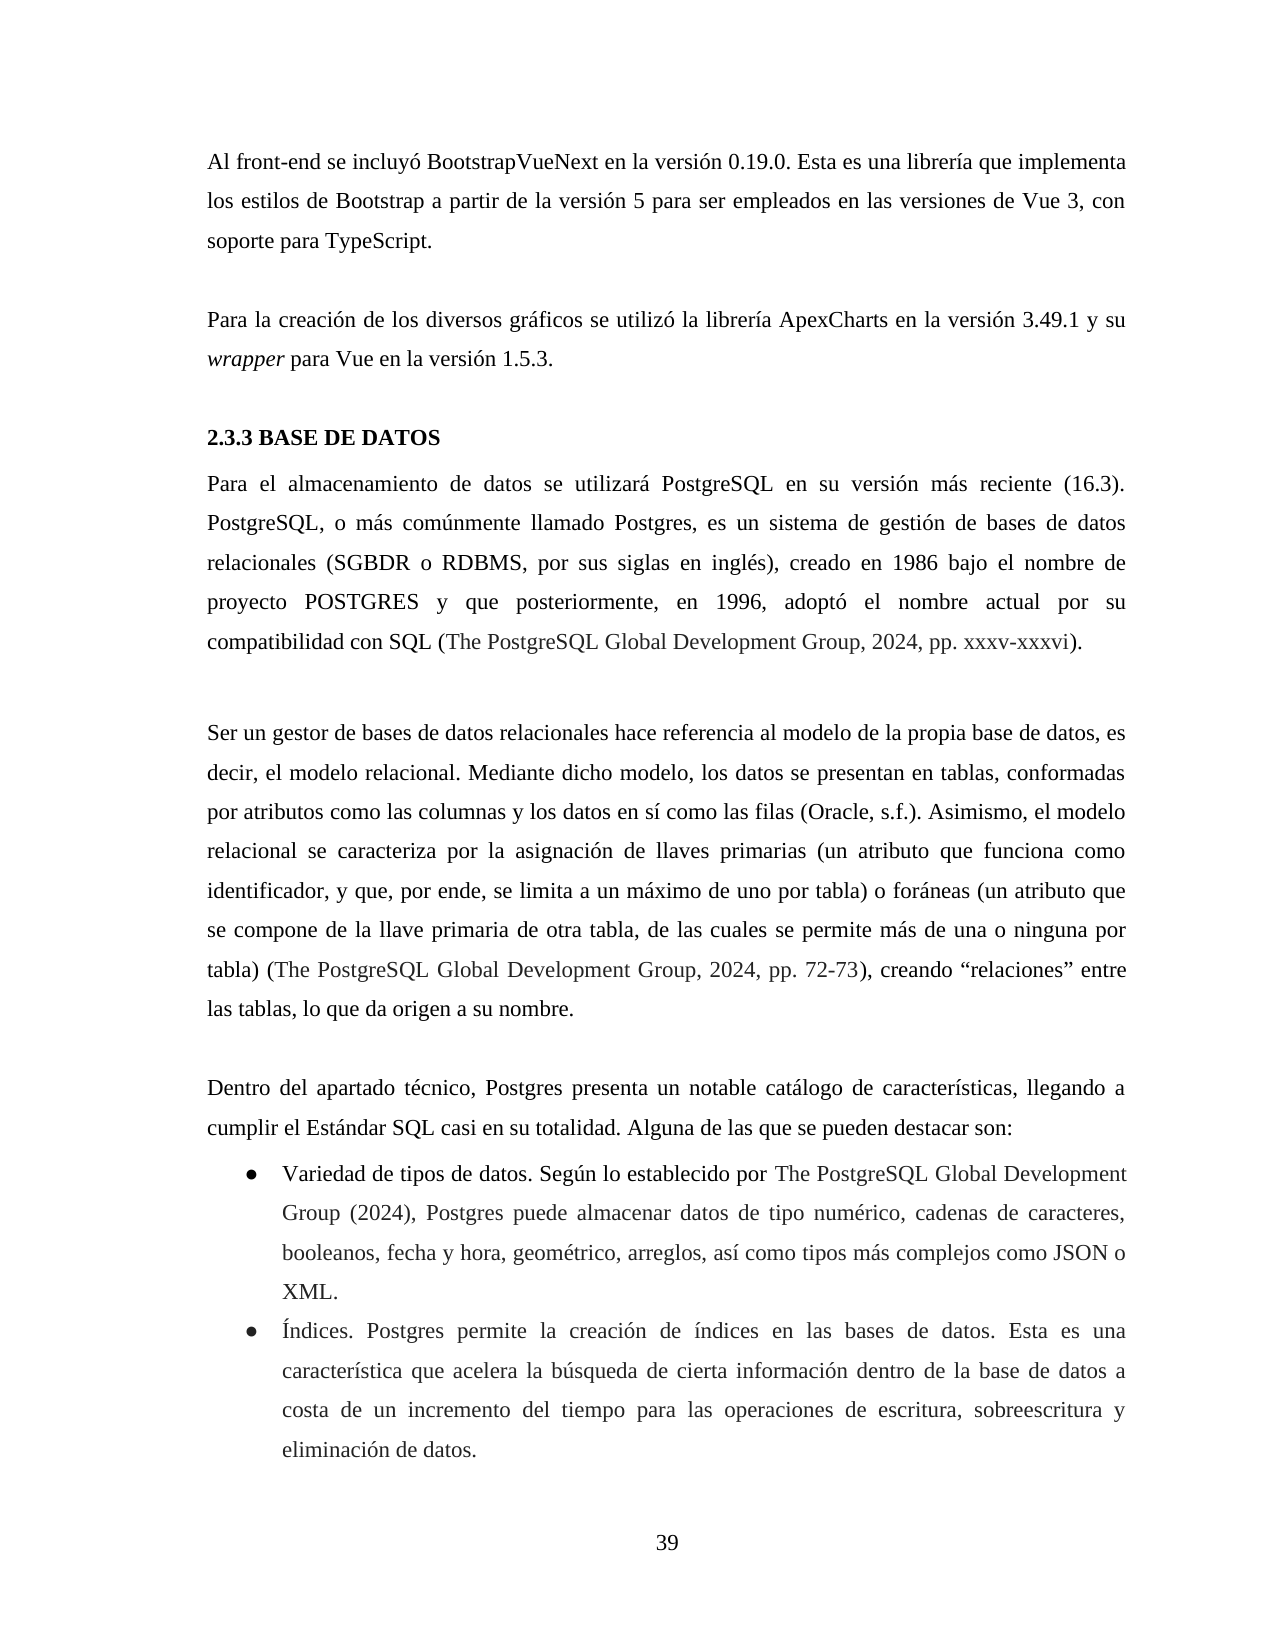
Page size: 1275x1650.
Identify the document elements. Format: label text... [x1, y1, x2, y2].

list Variedad de tipos de datos. Según lo establecido por The PostgreSQL Global Development Group (2024), Postgres puede almacenar datos de tipo numérico, cadenas de caracteres, booleanos, fecha y hora, geométrico, arreglos, así como tipos más complejos como JSON o XML. [244, 1160, 1127, 1304]
text Para la creación de los diversos gráficos se utilizó la librería ApexCharts en la versión 3.49.1 y su wrapper para Vue en la versión 1.5.3. [207, 306, 1127, 371]
subtitle 2.3.3 BASE DE DATOS [207, 424, 1127, 450]
text Al front-end se incluyó BootstrapVueNext en la versión 0.19.0. Esta es una librería que implementa los estilos de Bootstrap a partir de la versión 5 para ser empleados en las versiones de Vue 3, con soporte para TypeScript. [207, 148, 1127, 253]
list Índices. Postgres permite la creación de índices en las bases de datos. Esta es una característica que acelera la búsqueda de cierta información dentro de la base de datos a costa de un incremento del tiempo para las operaciones de escritura, sobreescritura y eliminación de datos. [244, 1344, 1127, 1462]
text Para el almacenamiento de datos se utilizará PostgreSQL en su versión más reciente (16.3). PostgreSQL, o más comúnmente llamado Postgres, es un sistema de gestión de bases de datos relacionales (SGBDR o RDBMS, por sus siglas en inglés), creado en 1986 bajo el nombre de proyecto POSTGRES y que posteriormente, en 1996, adoptó el nombre actual por su compatibilidad con SQL (The PostgreSQL Global Development Group, 2024, pp. xxxv-xxxvi). [207, 470, 1127, 654]
text Ser un gestor de bases de datos relacionales hace referencia al modelo de la propia base de datos, es decir, el modelo relacional. Mediante dicho modelo, los datos se presentan en tablas, conformadas por atributos como las columnas y los datos en sí como las filas (Oracle, s.f.). Asimismo, el modelo relacional se caracteriza por la asignación de llaves primarias (un atributo que funciona como identificador, y que, por ende, se limita a un máximo de uno por tabla) o foráneas (un atributo que se compone de la llave primaria de otra tabla, de las cuales se permite más de una o ninguna por tabla) (The PostgreSQL Global Development Group, 2024, pp. 72-73), creando “relaciones” entre las tablas, lo que da origen a su nombre. [207, 719, 1127, 1022]
text Dentro del apartado técnico, Postgres presenta un notable catálogo de características, llegando a cumplir el Estándar SQL casi en su totalidad. Alguna de las que se pueden destacar son: [207, 1074, 1127, 1140]
